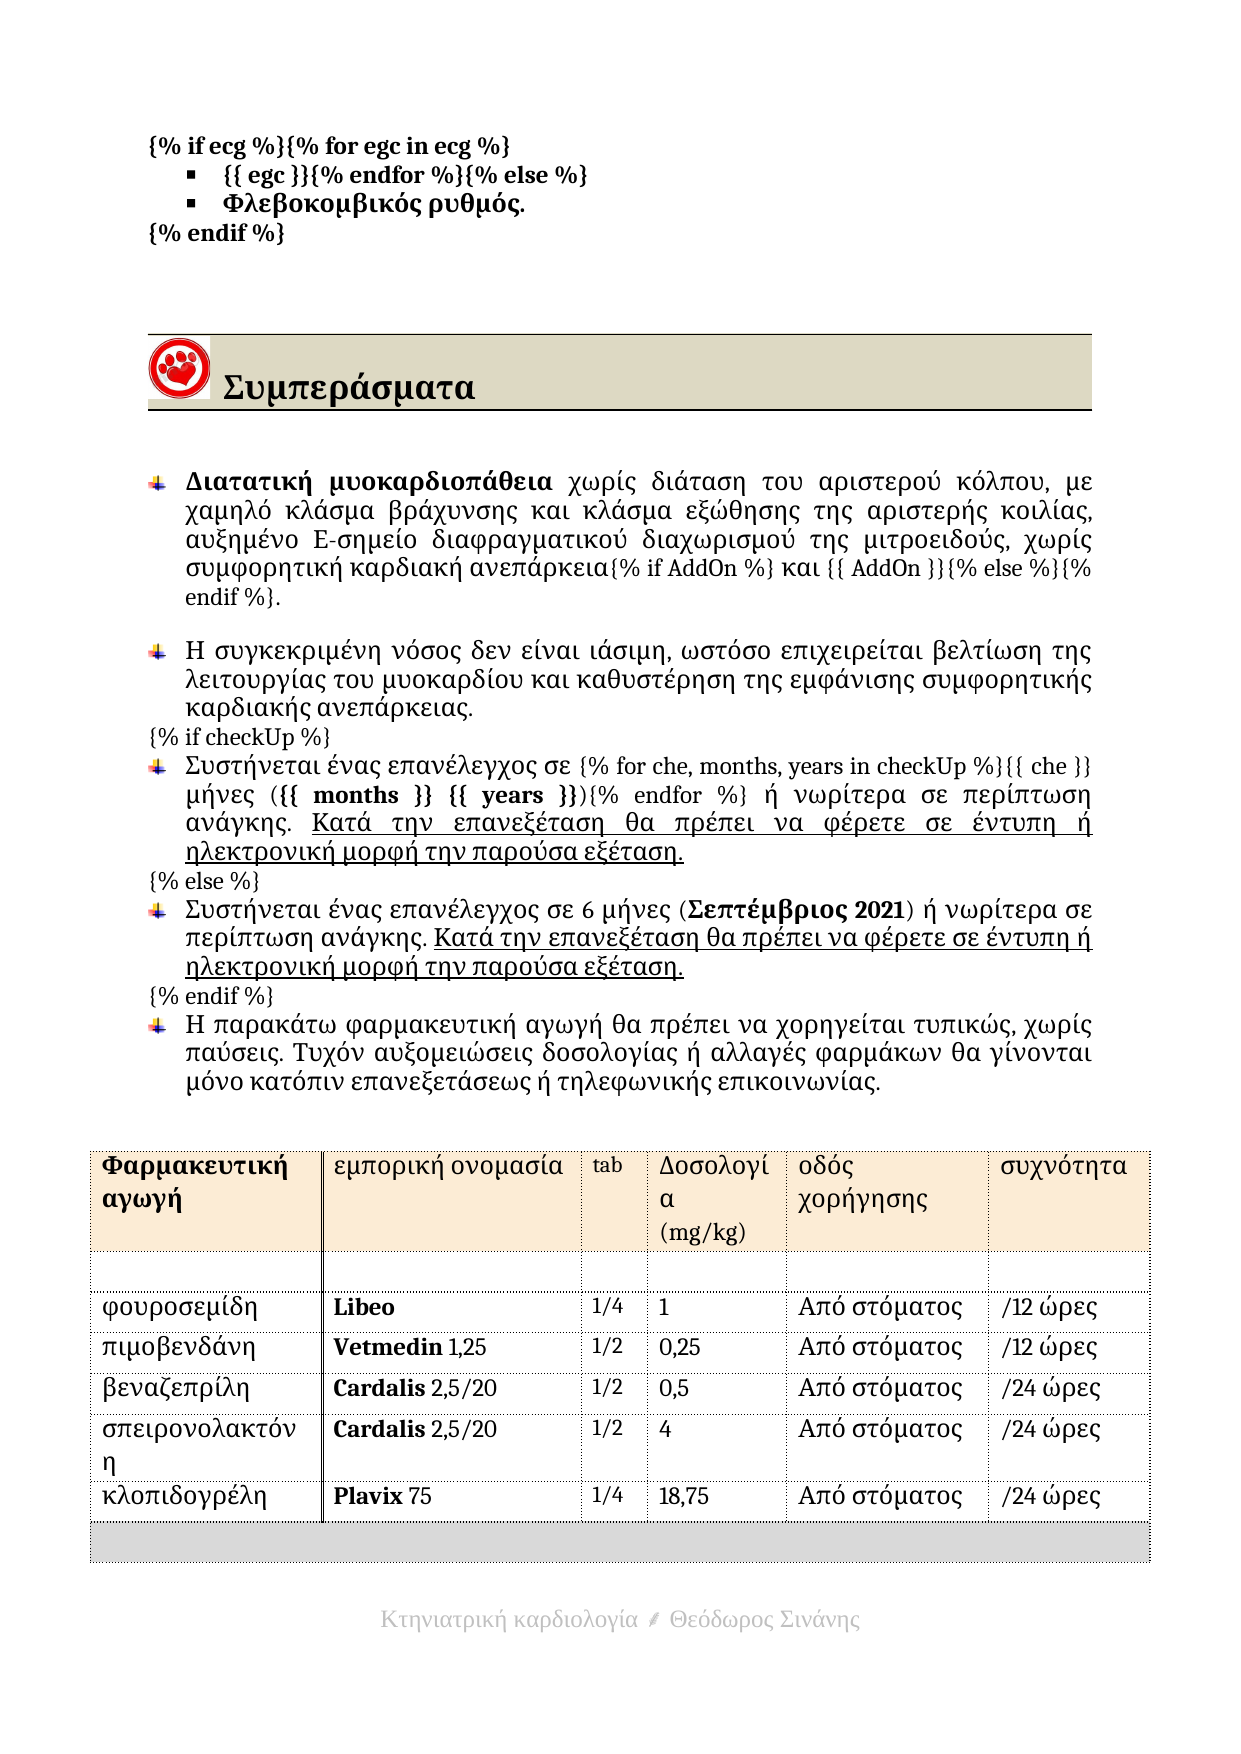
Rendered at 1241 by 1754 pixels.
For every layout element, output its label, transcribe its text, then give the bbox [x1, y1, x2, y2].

table_cell 1/2 [581, 1332, 648, 1373]
table_cell 18,75 [648, 1481, 787, 1521]
table_cell 1/4 [581, 1291, 648, 1332]
table_header εμπορική ονομασία [324, 1151, 581, 1251]
table_cell [581, 1251, 648, 1291]
list {{ egc }}{% endfor %}{% else %} [185, 161, 1092, 190]
table_cell /24 ώρες [989, 1481, 1150, 1521]
table_cell 0,25 [648, 1332, 787, 1373]
text {% endif %} [148, 982, 1092, 1011]
table_cell 4 [648, 1414, 787, 1481]
table_cell βεναζεπρίλη [90, 1373, 321, 1413]
subtitle Συμπεράσματα [148, 335, 1092, 409]
table_cell κλοπιδογρέλη [90, 1481, 321, 1521]
table_cell Από στόματος [787, 1481, 989, 1521]
table_cell [324, 1251, 581, 1291]
text {% if ecg %}{% for egc in ecg %} [148, 132, 1092, 161]
table_cell φουροσεμίδη [90, 1291, 321, 1332]
text {% endif %} [148, 218, 1092, 247]
table_header Φαρμακευτική αγωγή [90, 1151, 321, 1251]
picture [148, 474, 166, 491]
table_cell [989, 1251, 1150, 1291]
picture [148, 901, 166, 919]
table_header συχνότητα [989, 1151, 1150, 1251]
table_cell 1 [648, 1291, 787, 1332]
list Η παρακάτω φαρμακευτική αγωγή θα πρέπει να χορηγείται τυπικώς, χωρίς παύσεις. Τυχόν αυξομειώσεις δοσολογίας ή αλλαγές φαρμάκων θα γίνονται μόνο κατόπιν επανεξετάσεως ή τηλεφωνικής επικοινωνίας. [148, 1011, 1092, 1097]
table_cell [90, 1251, 321, 1291]
table_cell 1/2 [581, 1373, 648, 1413]
table_cell Από στόματος [787, 1332, 989, 1373]
text {% else %} [148, 867, 1092, 896]
picture [148, 757, 166, 775]
table_cell [787, 1251, 989, 1291]
table_cell Libeo [324, 1291, 581, 1332]
table_cell 1/4 [581, 1481, 648, 1521]
table_header οδός χορήγησης [787, 1151, 989, 1251]
table_cell σπειρονολακτόνη [90, 1414, 321, 1481]
picture [148, 1016, 166, 1034]
table_cell Plavix 75 [324, 1481, 581, 1521]
picture [147, 336, 211, 399]
table_cell Cardalis 2,5/20 [324, 1373, 581, 1413]
list Συστήνεται ένας επανέλεγχος σε 6 μήνες (Σεπτέμβριος 2021) ή νωρίτερα σε περίπτωση ανάγκης. Κατά την επανεξέταση θα πρέπει να φέρετε σε έντυπη ή ηλεκτρονική μορφή την παρούσα εξέταση. [148, 896, 1092, 982]
table_cell /24 ώρες [989, 1373, 1150, 1413]
table_cell /12 ώρες [989, 1332, 1150, 1373]
table_cell [648, 1251, 787, 1291]
table_cell Από στόματος [787, 1373, 989, 1413]
table_cell Από στόματος [787, 1414, 989, 1481]
table_header tab [581, 1151, 648, 1251]
table_cell Vetmedin 1,25 [324, 1332, 581, 1373]
table_cell 1/2 [581, 1414, 648, 1481]
list Η συγκεκριμένη νόσος δεν είναι ιάσιμη, ωστόσο επιχειρείται βελτίωση της λειτουργίας του μυοκαρδίου και καθυστέρηση της εμφάνισης συμφορητικής καρδιακής ανεπάρκειας. [148, 637, 1092, 723]
picture [148, 642, 166, 660]
list Συστήνεται ένας επανέλεγχος σε {% for che, months, years in checkUp %}{{ che }} μήνες ({{ months }} {{ years }}){% endfor %} ή νωρίτερα σε περίπτωση ανάγκης. Κατά την επανεξέταση θα πρέπει να φέρετε σε έντυπη ή ηλεκτρονική μορφή την παρούσα εξέταση. [148, 752, 1092, 867]
table_cell /24 ώρες [989, 1414, 1150, 1481]
table_cell 0,5 [648, 1373, 787, 1413]
table_cell Από στόματος [787, 1291, 989, 1332]
table_cell /12 ώρες [989, 1291, 1150, 1332]
table_cell [90, 1521, 1150, 1562]
text {% if checkUp %} [148, 723, 1092, 752]
table_cell Cardalis 2,5/20 [324, 1414, 581, 1481]
list Διατατική μυοκαρδιοπάθεια χωρίς διάταση του αριστερού κόλπου, με χαμηλό κλάσμα βράχυνσης και κλάσμα εξώθησης της αριστερής κοιλίας, αυξημένο Ε-σημείο διαφραγματικού διαχωρισμού της μιτροειδούς, χωρίς συμφορητική καρδιακή ανεπάρκεια{% if AddOn %} και {{ AddOn }}{% else %}{% endif %}. [148, 468, 1092, 612]
list Φλεβοκομβικός ρυθμός. [185, 190, 1092, 218]
table_cell πιμοβενδάνη [90, 1332, 321, 1373]
table_header Δοσολογία (mg/kg) [648, 1151, 787, 1251]
